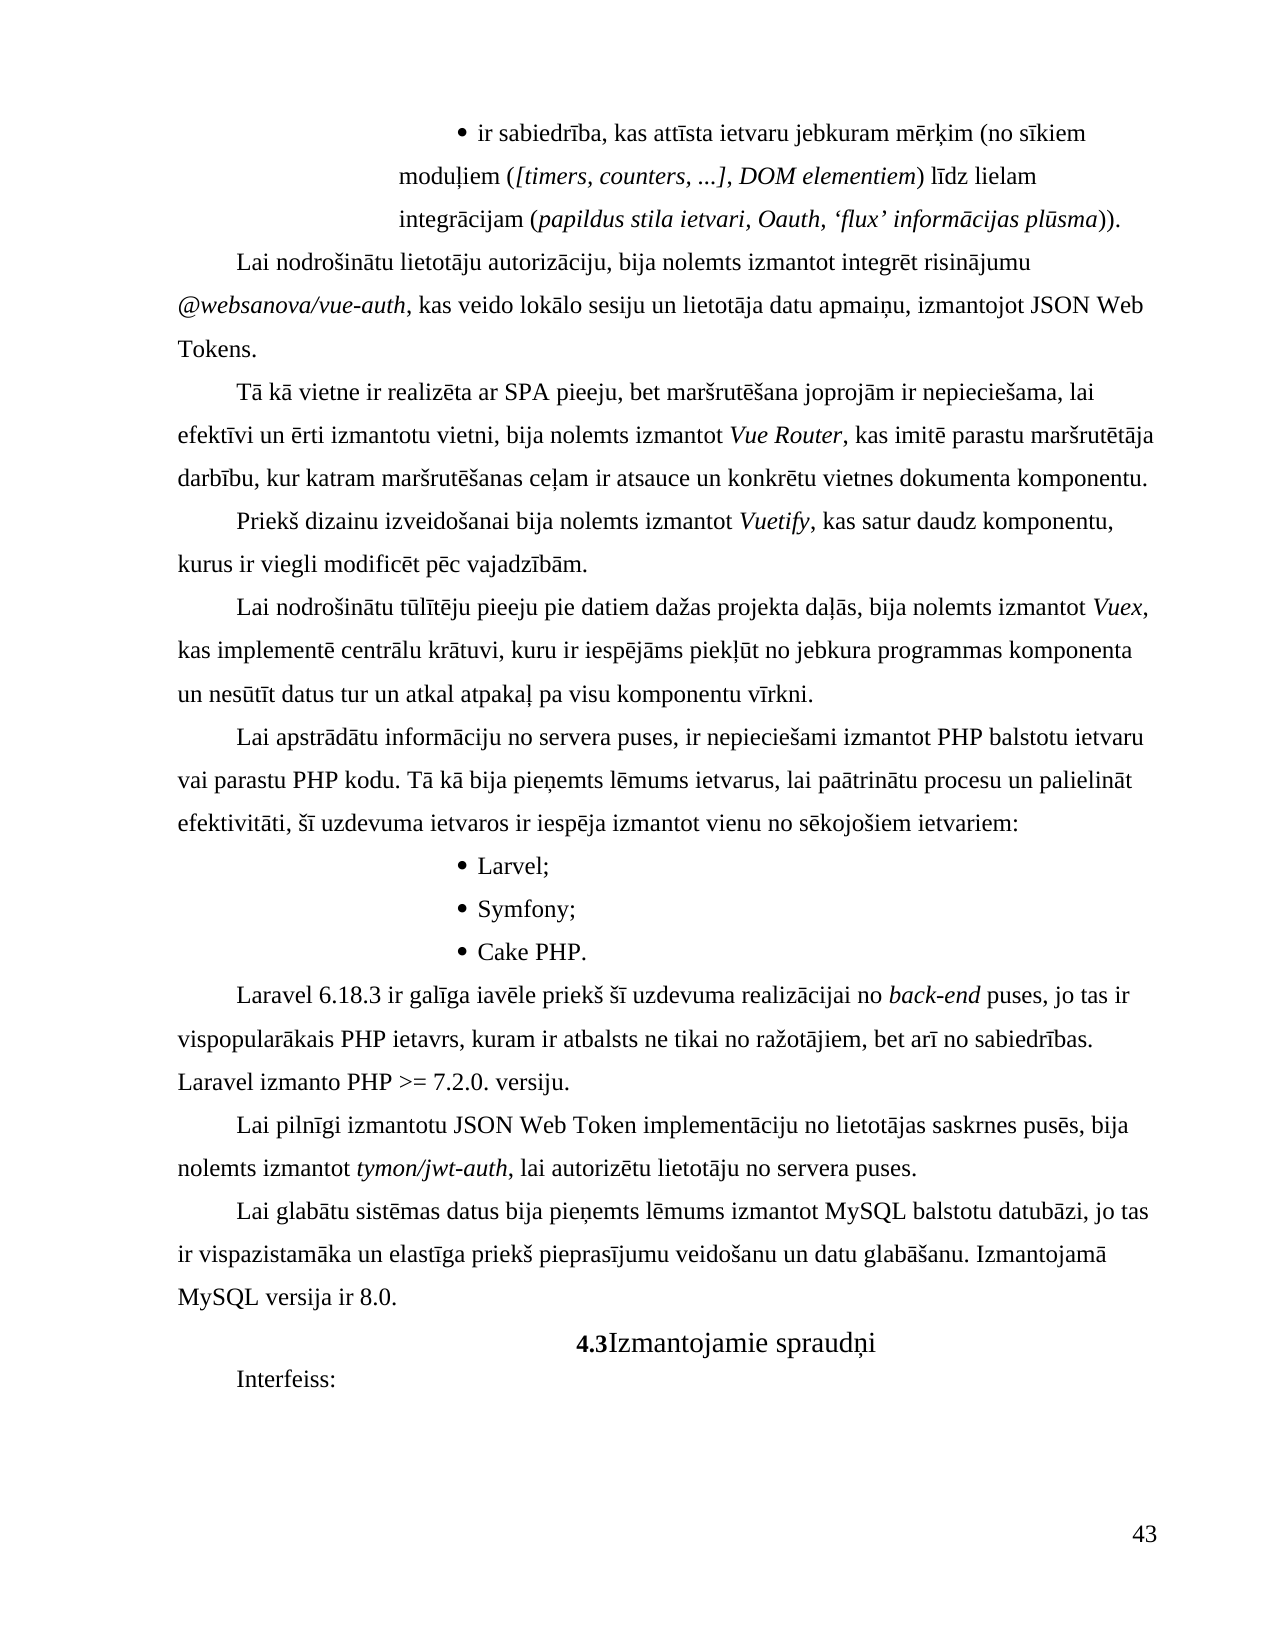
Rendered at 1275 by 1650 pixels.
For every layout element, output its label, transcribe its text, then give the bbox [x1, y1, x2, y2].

text Interfeiss: [177, 1364, 1157, 1393]
subtitle Izmantojamie spraudņi [236, 1326, 1157, 1359]
text Lai glabātu sistēmas datus bija pieņemts lēmums izmantot MySQL balstotu datubāzi, jo tas ir vispazistamāka un elastīga priekš pieprasījumu veidošanu un datu glabāšanu. Izmantojamā MySQL versija ir 8.0. [177, 1196, 1157, 1311]
text Lai pilnīgi izmantotu JSON Web Token implementāciju no lietotājas saskrnes pusēs, bija nolemts izmantot tymon/jwt-auth, lai autorizētu lietotāju no servera puses. [177, 1110, 1157, 1182]
text Tā kā vietne ir realizēta ar SPA pieeju, bet maršrutēšana joprojām ir nepieciešama, lai efektīvi un ērti izmantotu vietni, bija nolemts izmantot Vue Router, kas imitē parastu maršrutētāja darbību, kur katram maršrutēšanas ceļam ir atsauce un konkrētu vietnes dokumenta komponentu. [177, 377, 1157, 492]
text Lai nodrošinātu lietotāju autorizāciju, bija nolemts izmantot integrēt risinājumu @websanova/vue-auth, kas veido lokālo sesiju un lietotāja datu apmaiņu, izmantojot JSON Web Tokens. [177, 247, 1157, 362]
list ir sabiedrība, kas attīsta ietvaru jebkuram mērķim (no sīkiem moduļiem ([timers, counters, ...], DOM elementiem) līdz lielam integrācijam (papildus stila ietvari, Oauth, ‘flux’ informācijas plūsma)). [399, 118, 1157, 233]
text Lai apstrādātu informāciju no servera puses, ir nepieciešami izmantot PHP balstotu ietvaru vai parastu PHP kodu. Tā kā bija pieņemts lēmums ietvarus, lai paātrinātu procesu un palielināt efektivitāti, šī uzdevuma ietvaros ir iespēja izmantot vienu no sēkojošiem ietvariem: [177, 722, 1157, 837]
text Lai nodrošinātu tūlītēju pieeju pie datiem dažas projekta daļās, bija nolemts izmantot Vuex, kas implementē centrālu krātuvi, kuru ir iespējāms piekļūt no jebkura programmas komponenta un nesūtīt datus tur un atkal atpakaļ pa visu komponentu vīrkni. [177, 592, 1157, 707]
list Cake PHP. [399, 937, 1157, 966]
list Larvel; [399, 851, 1157, 880]
list Symfony; [399, 894, 1157, 923]
text Priekš dizainu izveidošanai bija nolemts izmantot Vuetify, kas satur daudz komponentu, kurus ir viegli modificēt pēc vajadzībām. [177, 506, 1157, 578]
text Laravel 6.18.3 ir galīga iavēle priekš šī uzdevuma realizācijai no back-end puses, jo tas ir vispopularākais PHP ietavrs, kuram ir atbalsts ne tikai no ražotājiem, bet arī no sabiedrības. Laravel izmanto PHP >= 7.2.0. versiju. [177, 981, 1157, 1096]
